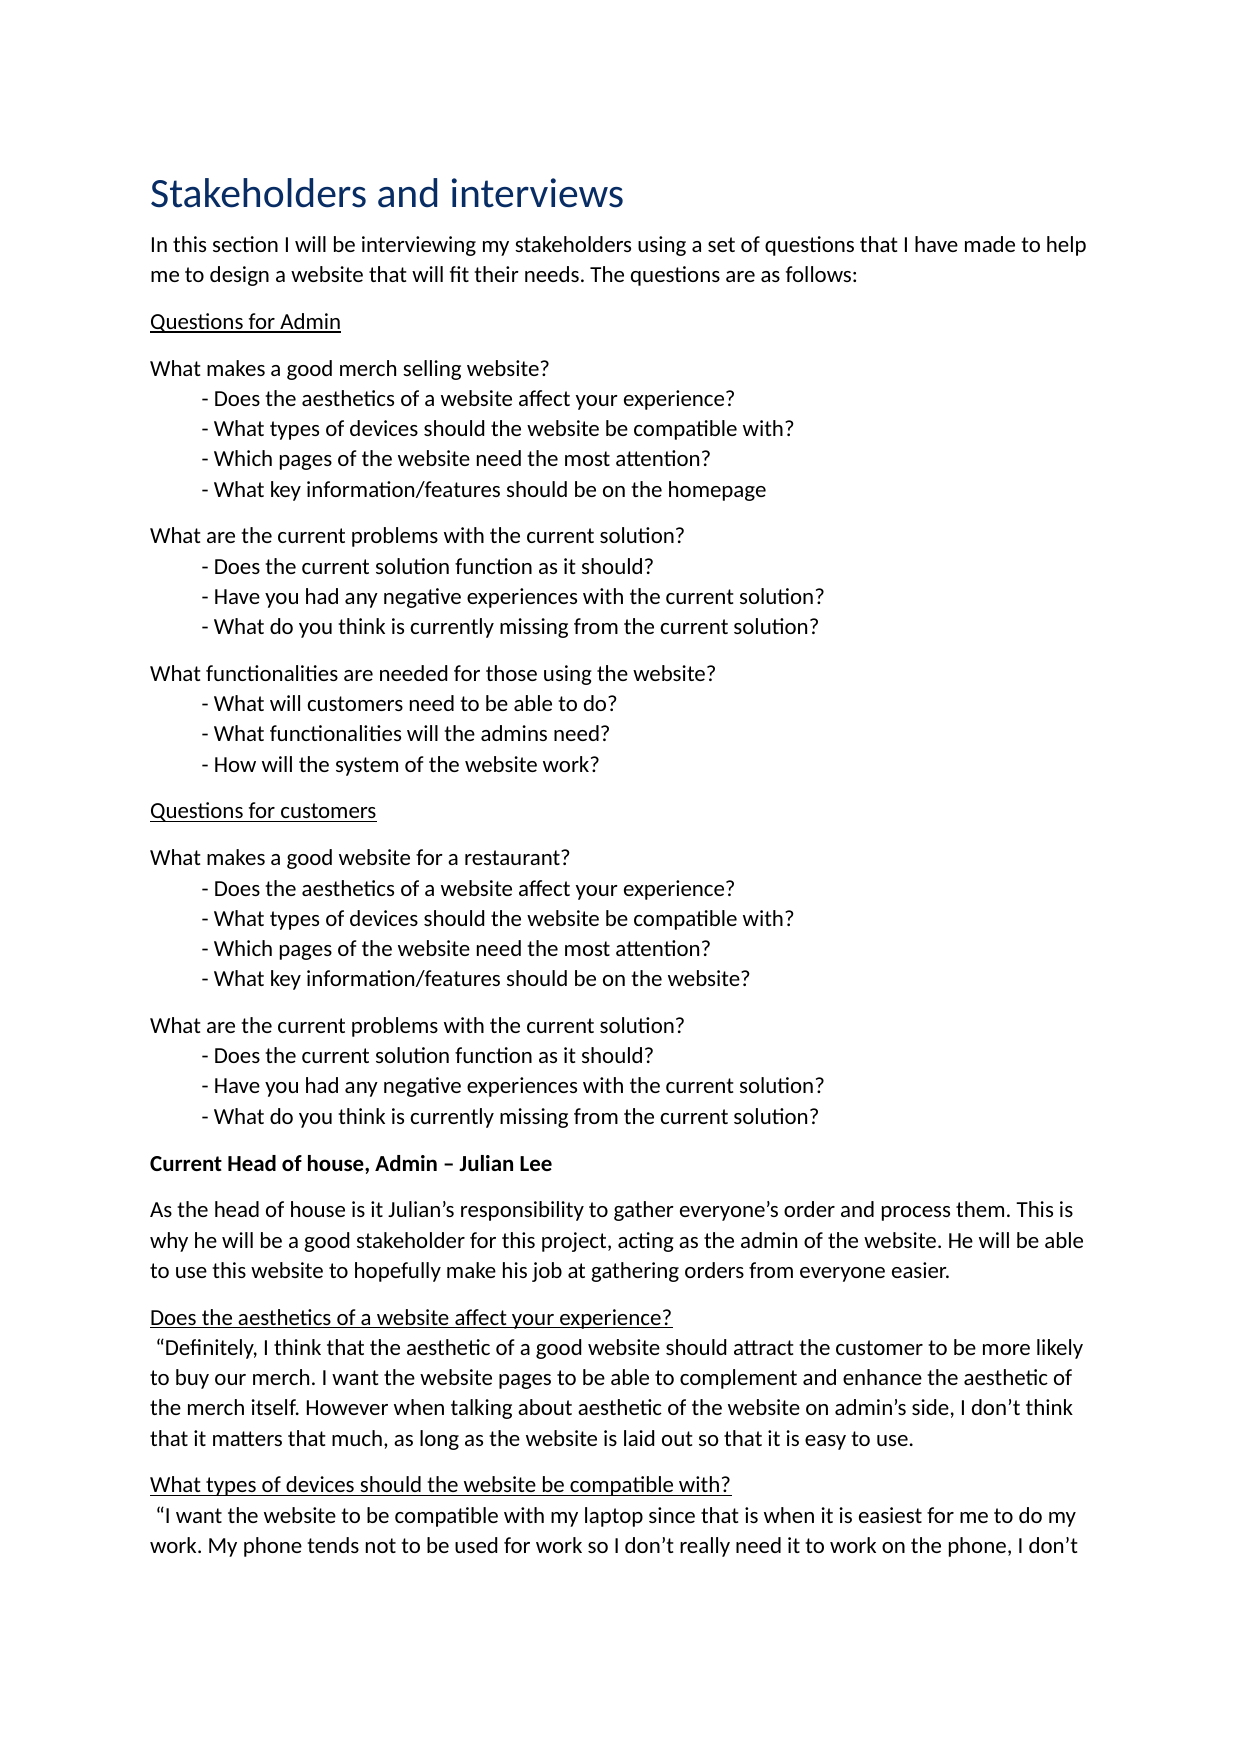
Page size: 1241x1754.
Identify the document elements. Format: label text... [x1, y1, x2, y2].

text What functionalities are needed for those using the website? - What will customers need to be able to do? - What functionalities will the admins need? - How will the system of the website work? [150, 659, 1090, 778]
text What makes a good website for a restaurant? - Does the aesthetics of a website affect your experience? - What types of devices should the website be compatible with? - Which pages of the website need the most attention? - What key information/features should be on the website? [150, 843, 1090, 992]
text Current Head of house, Admin – Julian Lee [150, 1149, 1090, 1177]
text Questions for Admin [150, 307, 1090, 335]
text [150, 1471, 1090, 1559]
text In this section I will be interviewing my stakeholders using a set of questions that I have made to help me to design a website that will fit their needs. The questions are as follows: [150, 230, 1090, 288]
text Does the aesthetics of a website affect your experience? “Definitely, I think that the aesthetic of a good website should attract the customer to be more likely to buy our merch. I want the website pages to be able to complement and enhance the aesthetic of the merch itself. However when talking about aesthetic of the website on admin’s side, I don’t think that it matters that much, as long as the website is laid out so that it is easy to use. [150, 1303, 1090, 1452]
subtitle Stakeholders and interviews [150, 167, 1090, 217]
text As the head of house is it Julian’s responsibility to gather everyone’s order and process them. This is why he will be a good stakeholder for this project, acting as the admin of the website. He will be able to use this website to hopefully make his job at gathering orders from everyone easier. [150, 1196, 1090, 1284]
text Questions for customers [150, 797, 1090, 824]
text What are the current problems with the current solution? - Does the current solution function as it should? - Have you had any negative experiences with the current solution? - What do you think is currently missing from the current solution? [150, 522, 1090, 640]
text What makes a good merch selling website? - Does the aesthetics of a website affect your experience? - What types of devices should the website be compatible with? - Which pages of the website need the most attention? - What key information/features should be on the homepage [150, 354, 1090, 503]
text What are the current problems with the current solution? - Does the current solution function as it should? - Have you had any negative experiences with the current solution? - What do you think is currently missing from the current solution? [150, 1011, 1090, 1130]
